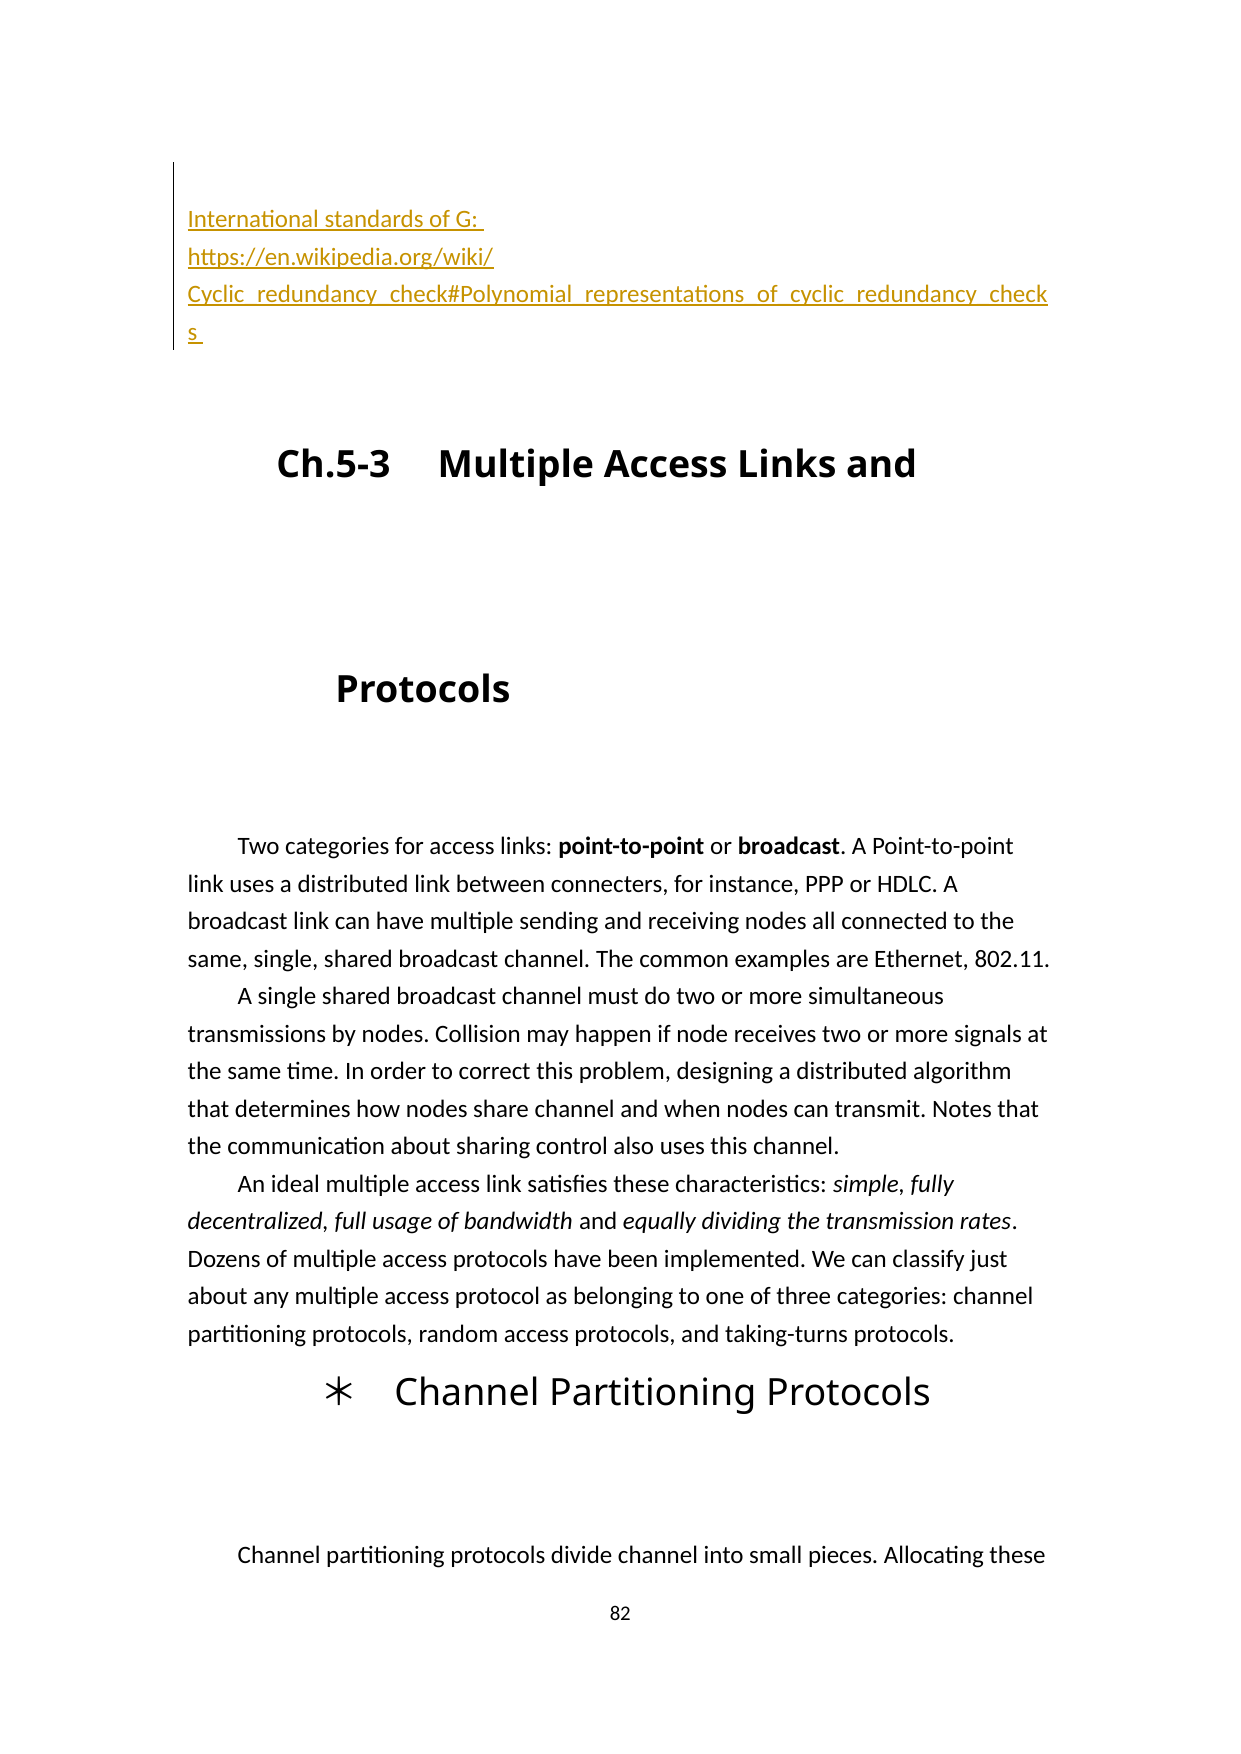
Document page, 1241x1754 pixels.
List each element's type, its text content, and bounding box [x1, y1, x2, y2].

text An ideal multiple access link satisfies these characteristics: simple, fully decentralized, full usage of bandwidth and equally dividing the transmission rates. Dozens of multiple access protocols have been implemented. We can classify just about any multiple access protocol as belonging to one of three categories: channel partitioning protocols, random access protocols, and taking-turns protocols. [187, 1164, 1053, 1352]
subtitle Multiple Access Links and Protocols [276, 425, 1053, 725]
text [187, 1536, 1053, 1573]
subtitle Channel Partitioning Protocols [320, 1352, 1053, 1427]
text A single shared broadcast channel must do two or more simultaneous transmissions by nodes. Collision may happen if node receives two or more signals at the same time. In order to correct this problem, designing a distributed algorithm that determines how nodes share channel and when nodes can transmit. Notes that the communication about sharing control also uses this channel. [187, 977, 1053, 1164]
text Two categories for access links: point-to-point or broadcast. A Point-to-point link uses a distributed link between connecters, for instance, PPP or HDLC. A broadcast link can have multiple sending and receiving nodes all connected to the same, single, shared broadcast channel. The common examples are Ethernet, 802.11. [187, 827, 1053, 977]
